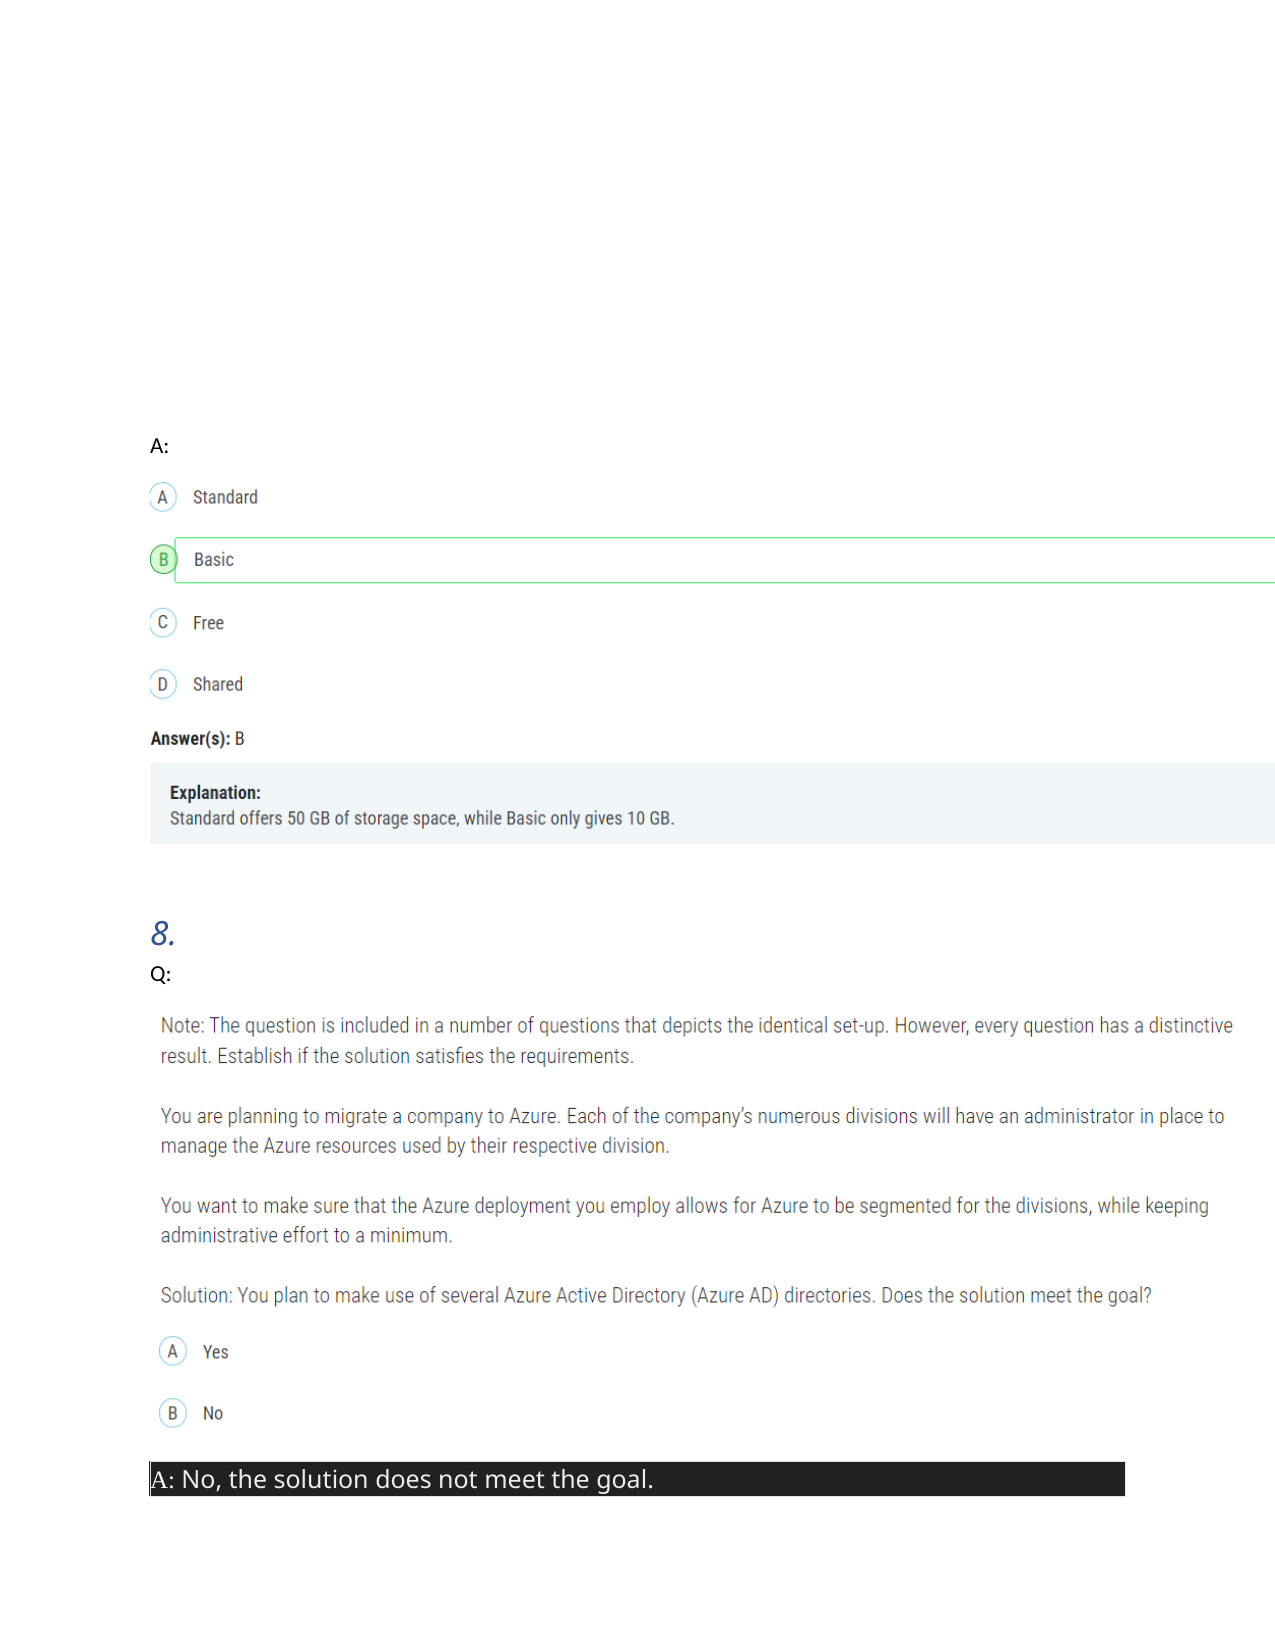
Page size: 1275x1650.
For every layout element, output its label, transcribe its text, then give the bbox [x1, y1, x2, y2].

text Q: [150, 959, 1125, 987]
picture [150, 478, 1275, 844]
picture [150, 1005, 1275, 1443]
text A: No, the solution does not meet the goal. [151, 1462, 1125, 1496]
subtitle 8. [150, 910, 1125, 955]
text A: [150, 431, 1125, 459]
